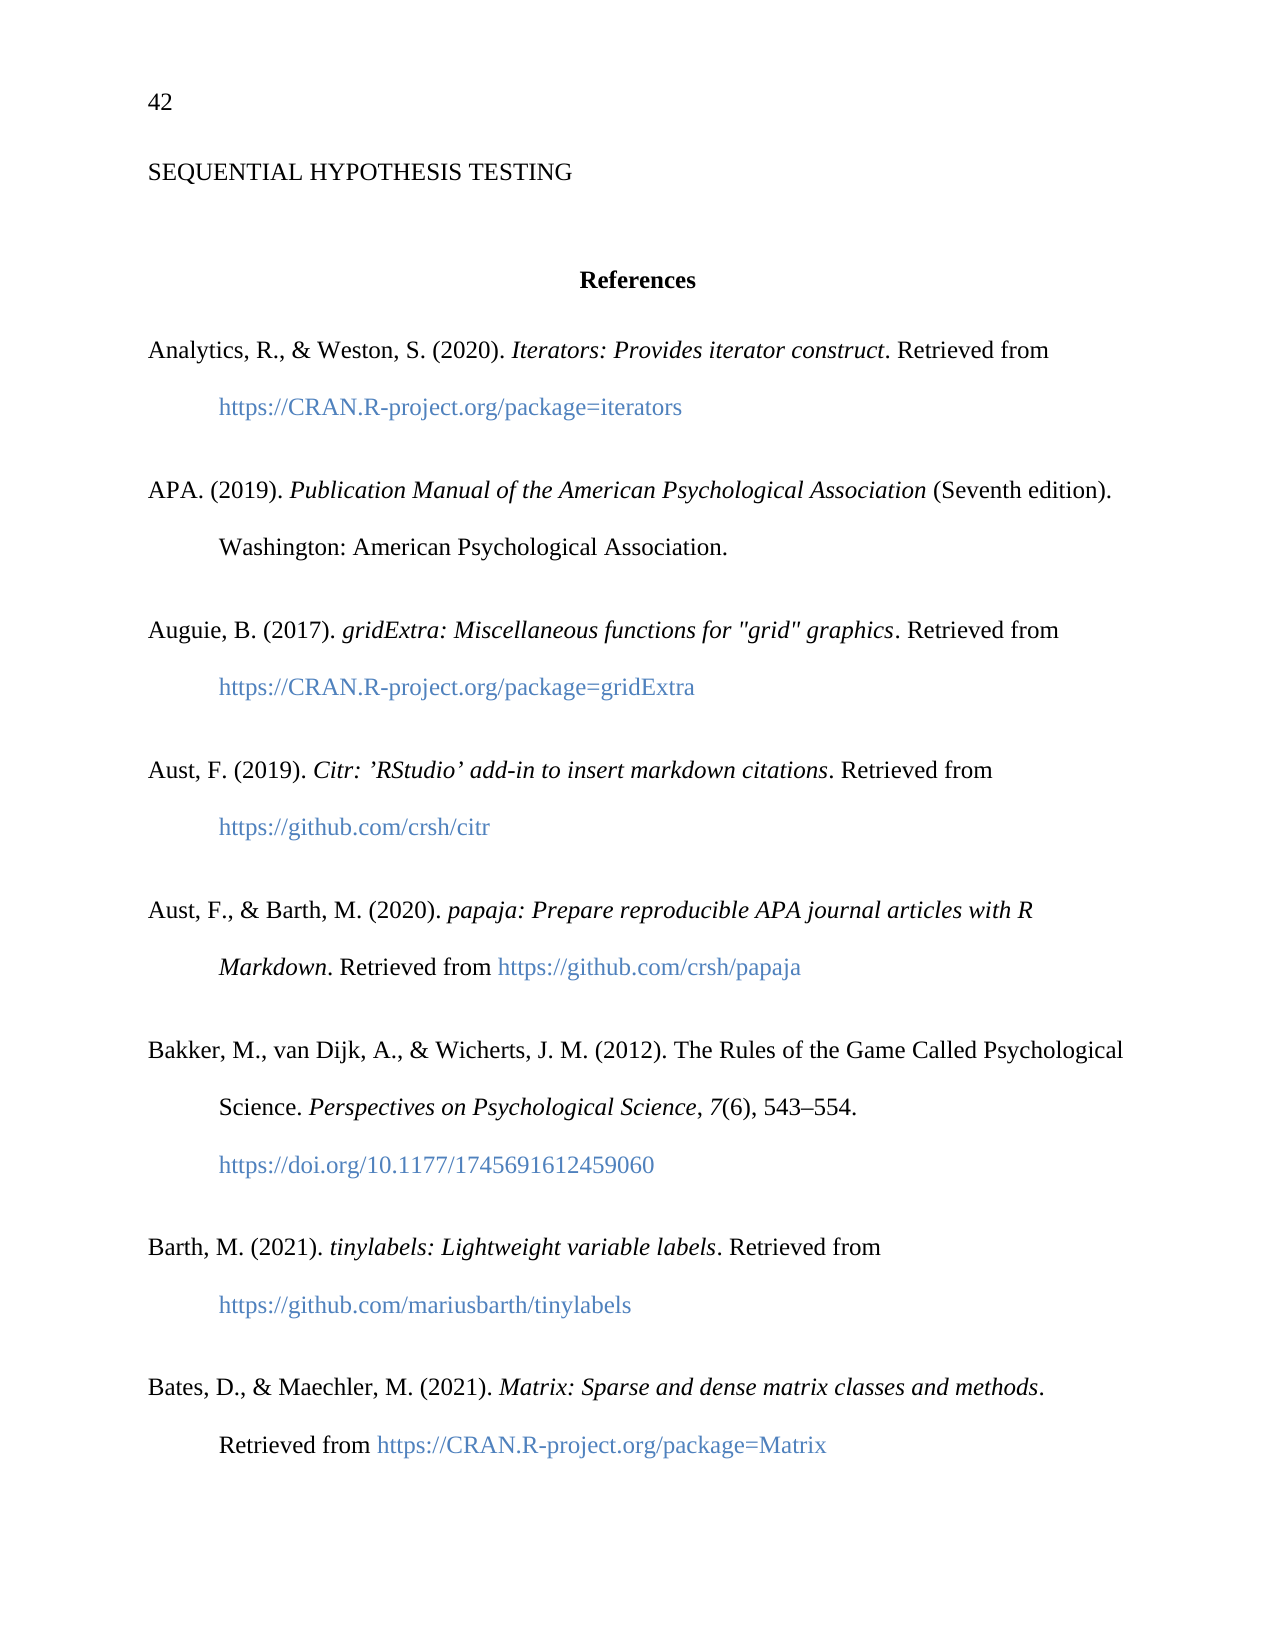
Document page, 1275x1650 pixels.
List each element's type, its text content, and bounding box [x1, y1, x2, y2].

text Analytics, R., & Weston, S. (2020). Iterators: Provides iterator construct. Retrieved from https://CRAN.R-project.org/package=iterators [148, 335, 1127, 421]
text Aust, F., & Barth, M. (2020). papaja: Prepare reproducible APA journal articles with R Markdown. Retrieved from https://github.com/crsh/papaja [148, 895, 1127, 981]
text Barth, M. (2021). tinylabels: Lightweight variable labels. Retrieved from https://github.com/mariusbarth/tinylabels [148, 1232, 1127, 1319]
text Aust, F. (2019). Citr: ’RStudio’ add-in to insert markdown citations. Retrieved from https://github.com/crsh/citr [148, 755, 1127, 841]
subtitle References [148, 265, 1127, 294]
text APA. (2019). Publication Manual of the American Psychological Association (Seventh edition). Washington: American Psychological Association. [148, 475, 1127, 561]
text Bakker, M., van Dijk, A., & Wicherts, J. M. (2012). The Rules of the Game Called Psychological Science. Perspectives on Psychological Science, 7(6), 543–554. https://doi.org/10.1177/1745691612459060 [148, 1035, 1127, 1179]
text Bates, D., & Maechler, M. (2021). Matrix: Sparse and dense matrix classes and methods. Retrieved from https://CRAN.R-project.org/package=Matrix [148, 1372, 1127, 1459]
text Auguie, B. (2017). gridExtra: Miscellaneous functions for "grid" graphics. Retrieved from https://CRAN.R-project.org/package=gridExtra [148, 615, 1127, 701]
